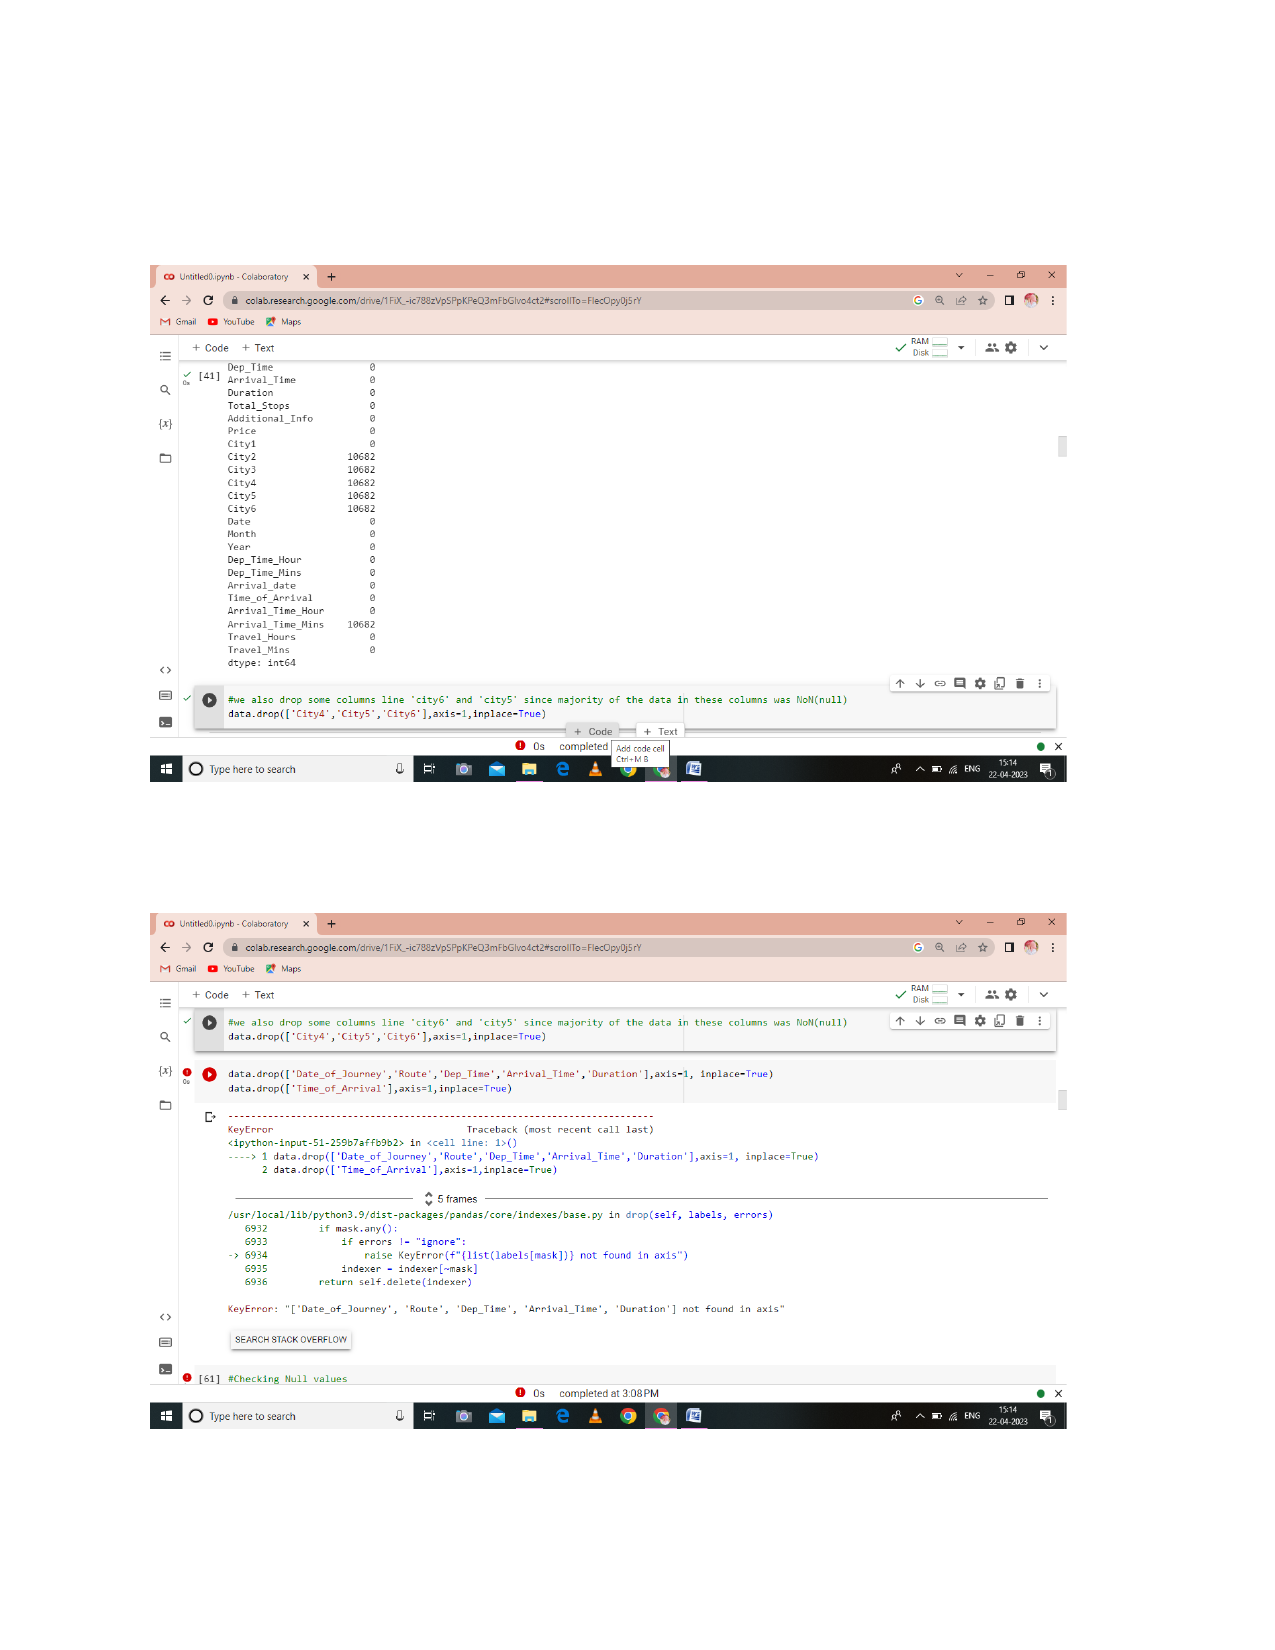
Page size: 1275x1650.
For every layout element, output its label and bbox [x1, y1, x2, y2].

picture [150, 265, 1067, 782]
picture [150, 913, 1067, 1429]
